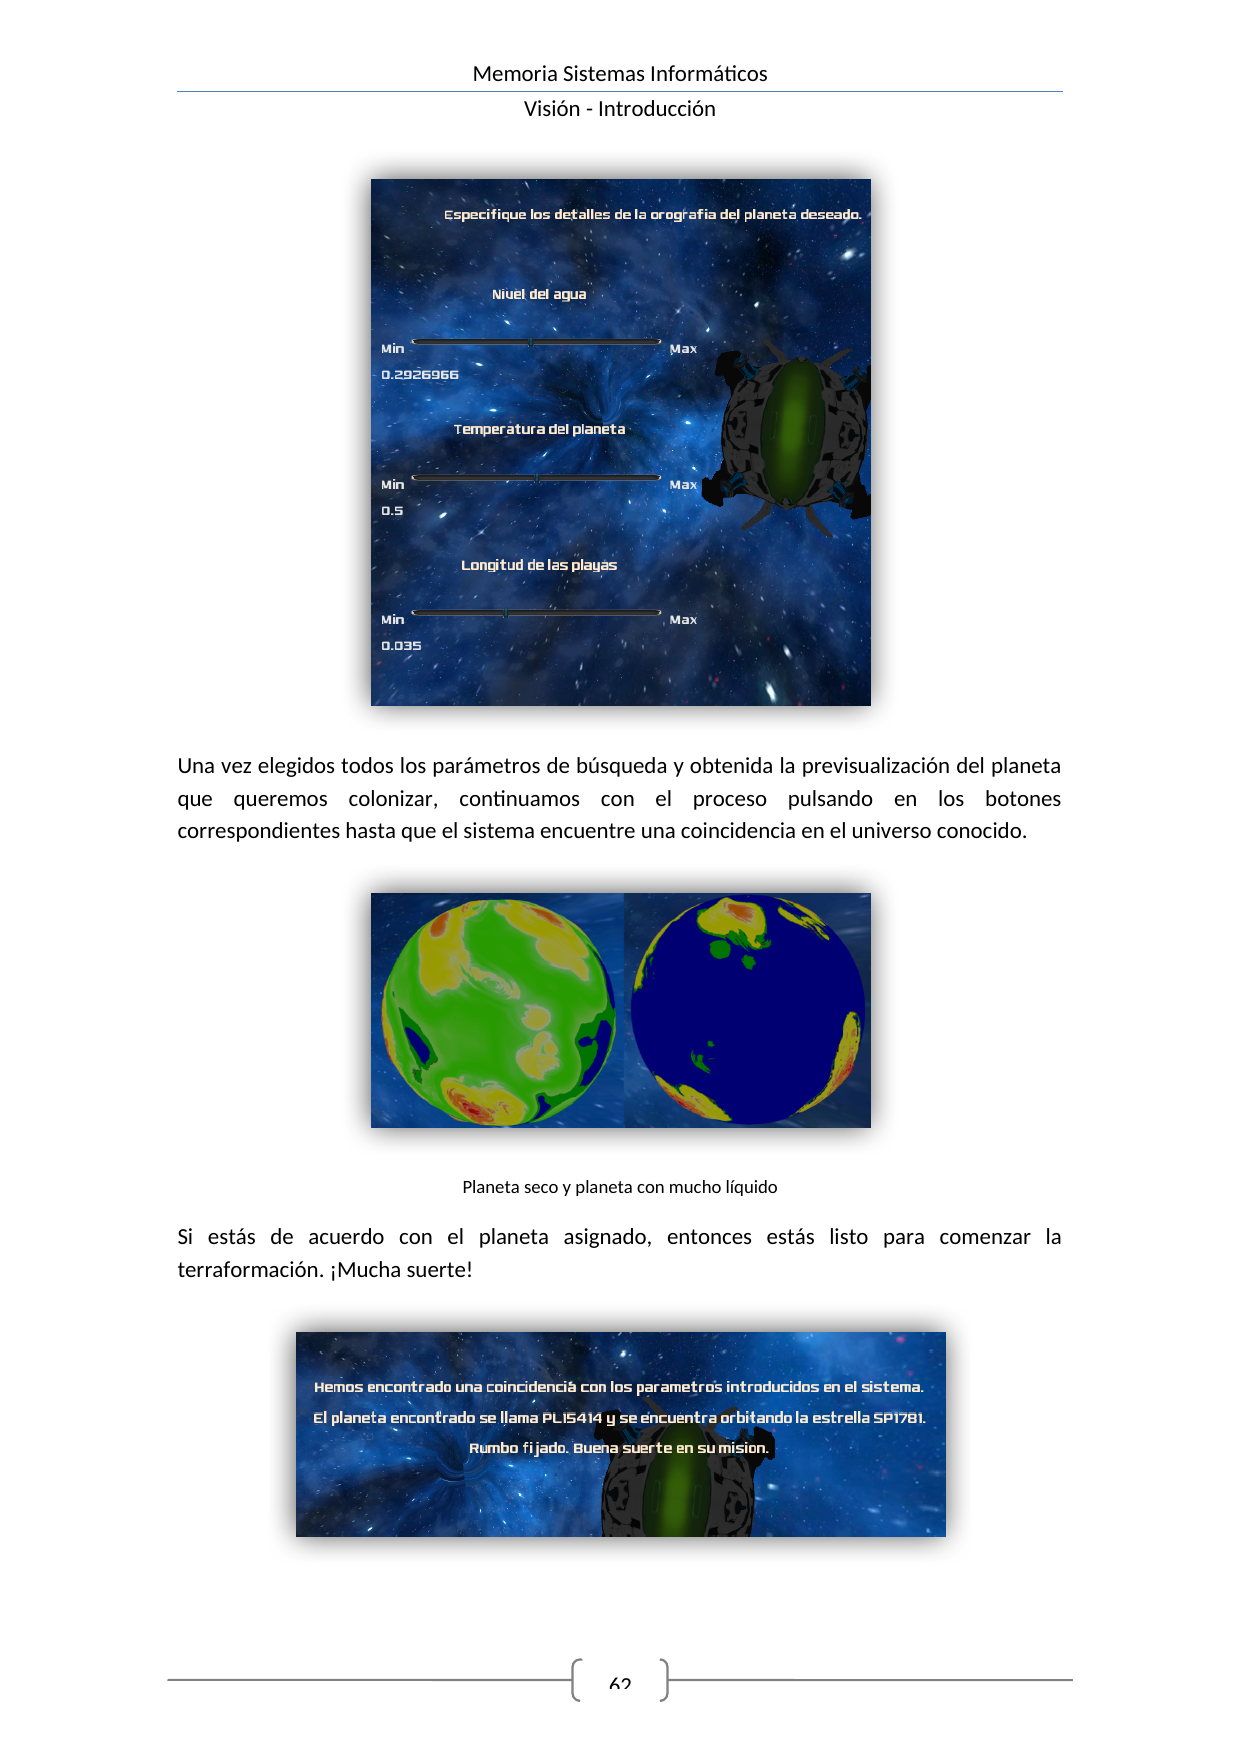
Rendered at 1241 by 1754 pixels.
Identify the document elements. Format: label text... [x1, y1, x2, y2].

picture [296, 1332, 946, 1537]
text Si estás de acuerdo con el planeta asignado, entonces estás listo para comenzar la terraformación. ¡Mucha suerte! [177, 1222, 1063, 1283]
picture [371, 179, 871, 706]
text Una vez elegidos todos los parámetros de búsqueda y obtenida la previsualización del planeta que queremos colonizar, continuamos con el proceso pulsando en los botones correspondientes hasta que el sistema encuentre una coincidencia en el universo conocido. [177, 752, 1063, 844]
text Planeta seco y planeta con mucho líquido [177, 1175, 1063, 1198]
picture [371, 893, 871, 1128]
